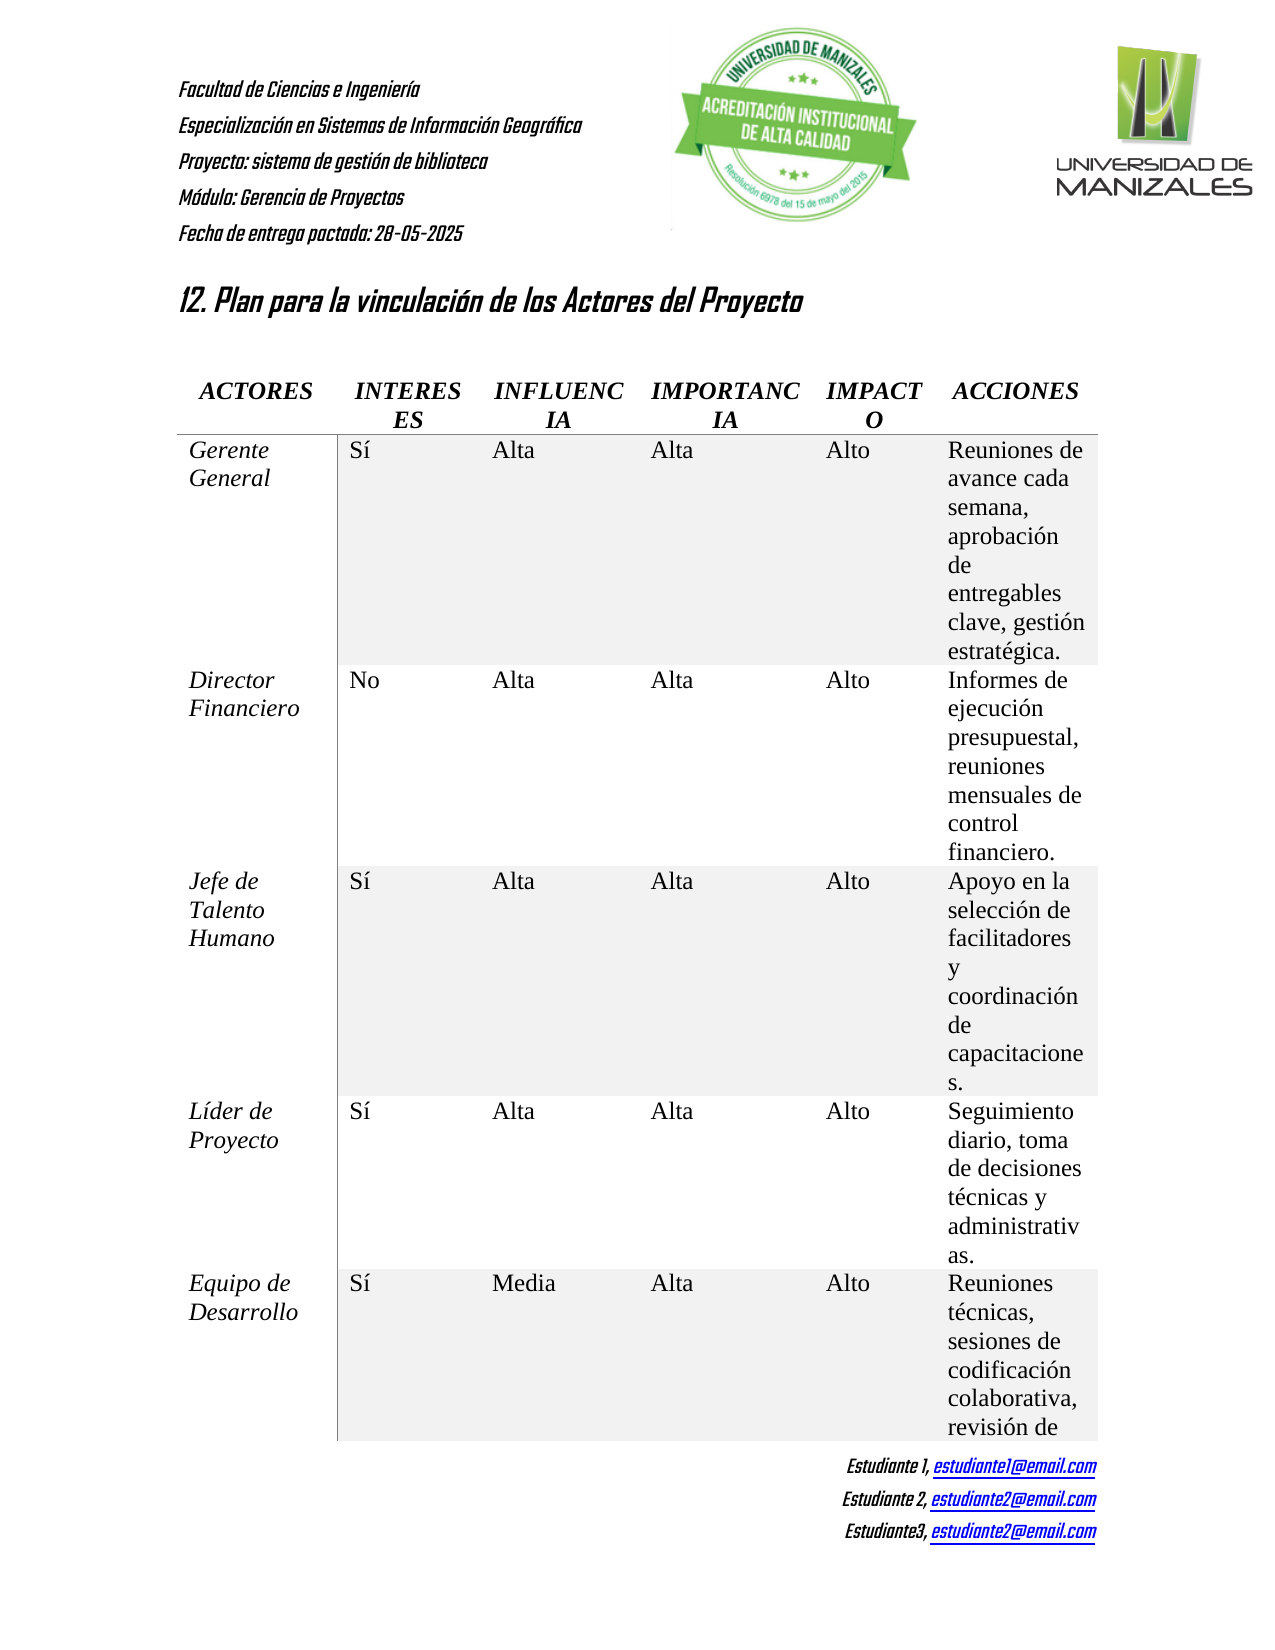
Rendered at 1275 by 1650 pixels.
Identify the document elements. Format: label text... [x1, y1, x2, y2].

table_header IMPORTANCIA [639, 376, 814, 434]
table_header ACCIONES [936, 376, 1098, 434]
table_cell Gerente General [177, 435, 337, 665]
table_cell Alto [814, 1096, 936, 1268]
table_cell Reuniones de avance cada semana, aprobación de entregables clave, gestión estratégica. [936, 435, 1098, 665]
table_cell Apoyo en la selección de facilitadores y coordinación de capacitaciones. [936, 866, 1098, 1096]
subtitle 12. Plan para la vinculación de los Actores del Proyecto [177, 279, 1098, 319]
table_cell Sí [338, 866, 481, 1096]
table_cell Alta [639, 1096, 814, 1268]
table_cell Alto [814, 1269, 936, 1441]
table_cell Alta [639, 435, 814, 665]
table_cell Seguimiento diario, toma de decisiones técnicas y administrativas. [936, 1096, 1098, 1268]
table_cell Reuniones técnicas, sesiones de codificación colaborativa, revisión de avances. [936, 1269, 1098, 1441]
table_cell Equipo de Desarrollo [177, 1269, 337, 1441]
table_cell Jefe de Talento Humano [177, 866, 337, 1096]
table_header INTERESES [338, 376, 481, 434]
table_cell Sí [338, 1096, 481, 1268]
table_header IMPACTO [814, 376, 936, 434]
table_cell Alta [639, 1269, 814, 1441]
table_cell Alta [481, 1096, 639, 1268]
table_cell Alta [481, 435, 639, 665]
table_cell Director Financiero [177, 665, 337, 866]
picture [665, 15, 928, 235]
table_cell Alta [481, 866, 639, 1096]
picture [1057, 45, 1253, 196]
table_cell Alta [481, 665, 639, 866]
table_header ACTORES [177, 376, 338, 434]
table_header INFLUENCIA [481, 376, 639, 434]
table_cell Sí [338, 435, 481, 665]
table_cell Alto [814, 435, 936, 665]
table_cell Sí [338, 1269, 481, 1441]
table_cell Media [481, 1269, 639, 1441]
table_cell Alto [814, 665, 936, 866]
table_cell No [338, 665, 481, 866]
table_cell Alta [639, 866, 814, 1096]
table_cell Alto [814, 866, 936, 1096]
table_cell Líder de Proyecto [177, 1096, 337, 1268]
table_cell Informes de ejecución presupuestal, reuniones mensuales de control financiero. [936, 665, 1098, 866]
table_cell Alta [639, 665, 814, 866]
